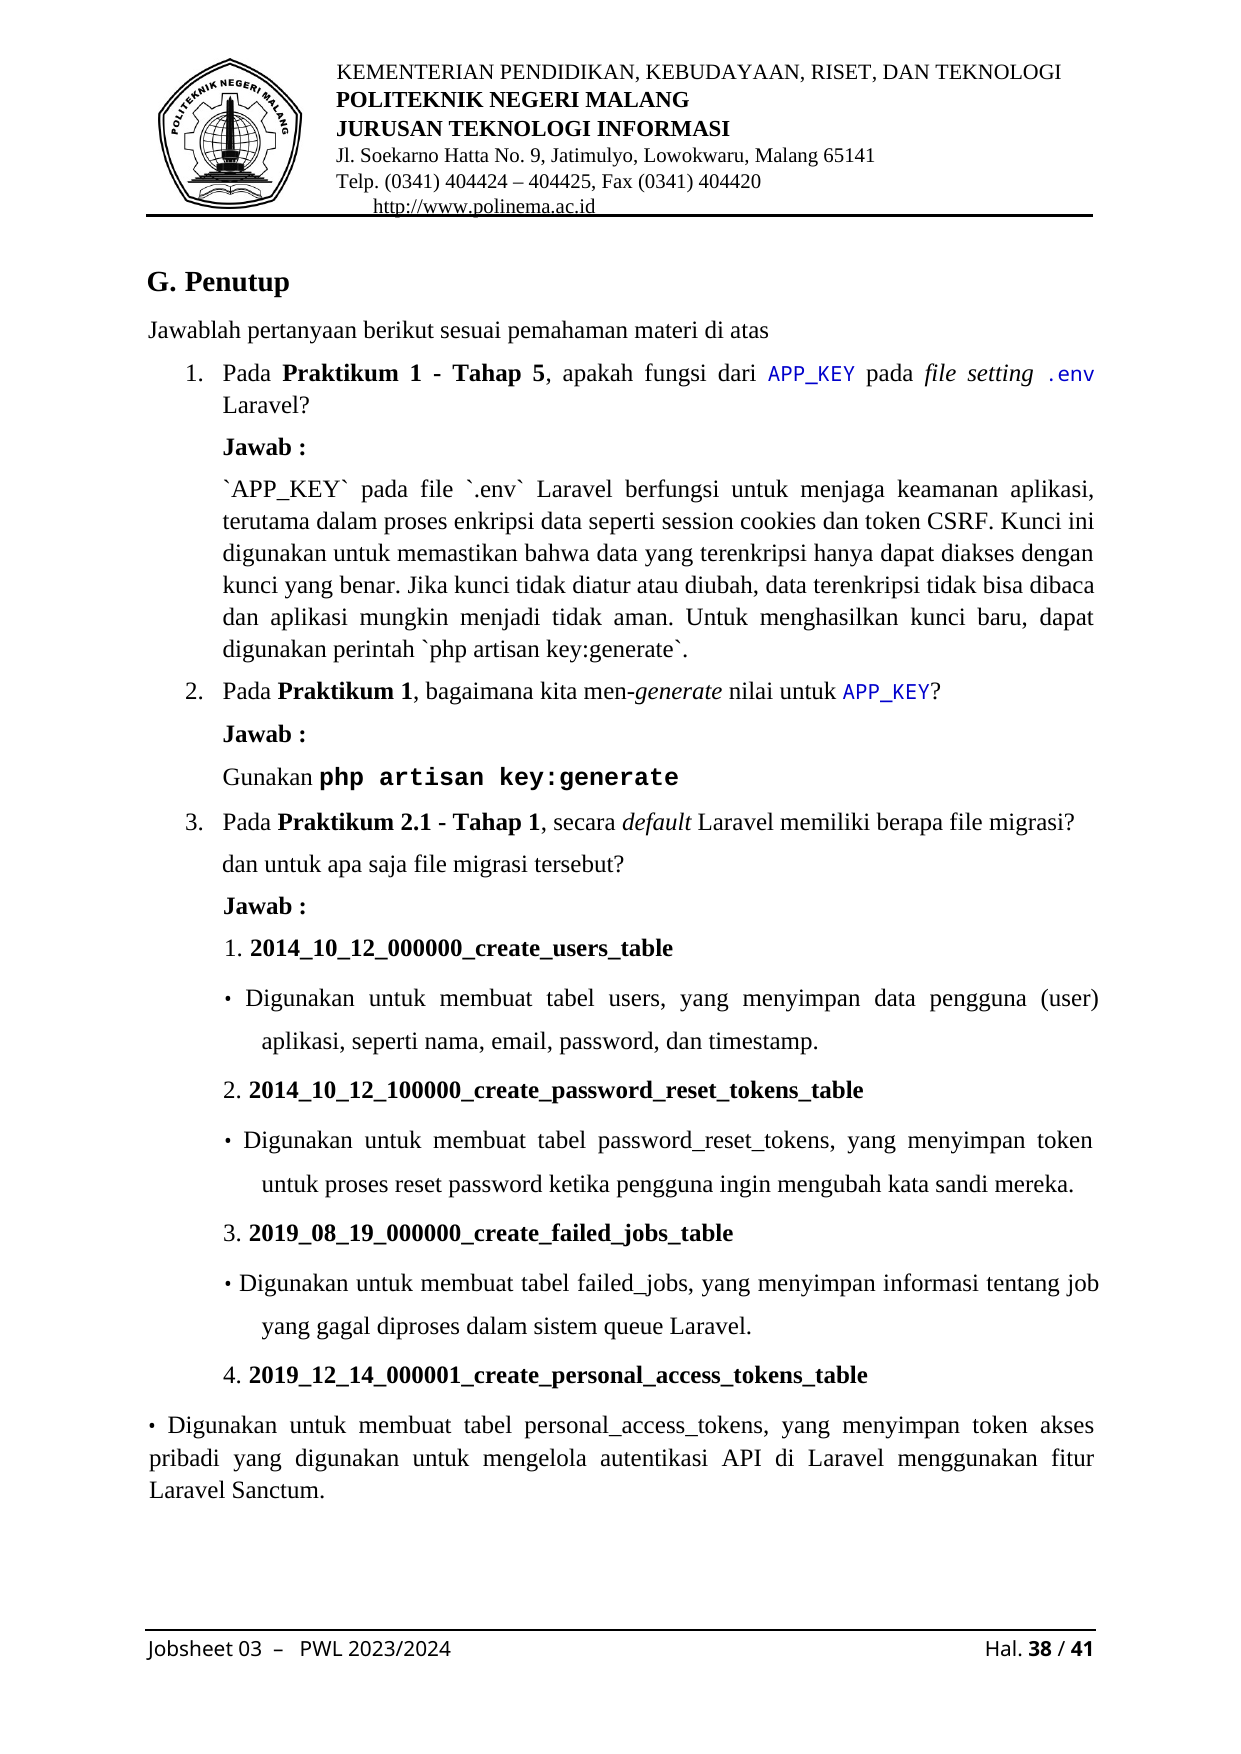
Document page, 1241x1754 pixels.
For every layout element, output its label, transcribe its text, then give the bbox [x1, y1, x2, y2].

text dan untuk apa saja file migrasi tersebut? [222, 849, 1095, 877]
text Jawab : [148, 891, 1095, 920]
text `APP_KEY` pada file `.env` Laravel berfungsi untuk menjaga keamanan aplikasi, terutama dalam proses enkripsi data seperti session cookies dan token CSRF. Kunci ini digunakan untuk memastikan bahwa data yang terenkripsi hanya dapat diakses dengan kunci yang benar. Jika kunci tidak diatur atau diubah, data terenkripsi tidak bisa dibaca dan aplikasi mungkin menjadi tidak aman. Untuk menghasilkan kunci baru, dapat digunakan perintah `php artisan key:generate`. [222, 474, 1095, 662]
list Pada Praktikum 2.1 - Tahap 1, secara default Laravel memiliki berapa file migrasi? [185, 807, 1095, 835]
text Gunakan php artisan key:generate [222, 762, 1095, 793]
text • Digunakan untuk membuat tabel personal_access_tokens, yang menyimpan token akses pribadi yang digunakan untuk mengelola autentikasi API di Laravel menggunakan fitur Laravel Sanctum. [148, 1410, 1095, 1503]
text • Digunakan untuk membuat tabel failed_jobs, yang menyimpan informasi tentang job yang gagal diproses dalam sistem queue Laravel. [224, 1268, 1100, 1340]
list Pada Praktikum 1, bagaimana kita men-generate nilai untuk APP_KEY? [185, 676, 1095, 705]
text • Digunakan untuk membuat tabel password_reset_tokens, yang menyimpan token untuk proses reset password ketika pengguna ingin mengubah kata sandi mereka. [224, 1126, 1094, 1197]
text 1. 2014_10_12_000000_create_users_table [223, 933, 1100, 962]
text Jawab : [222, 432, 1095, 461]
text Jawablah pertanyaan berikut sesuai pemahaman materi di atas [148, 315, 1095, 344]
text 4. 2019_12_14_000001_create_personal_access_tokens_table [223, 1360, 1100, 1389]
text Jawab : [222, 719, 1095, 748]
subtitle G. Penutup [146, 264, 1100, 298]
list Pada Praktikum 1 - Tahap 5, apakah fungsi dari APP_KEY pada file setting .env Laravel? [185, 358, 1095, 419]
text • Digunakan untuk membuat tabel users, yang menyimpan data pengguna (user) aplikasi, seperti nama, email, password, dan timestamp. [224, 983, 1100, 1055]
picture [158, 58, 304, 209]
text 3. 2019_08_19_000000_create_failed_jobs_table [223, 1218, 1100, 1247]
text 2. 2014_10_12_100000_create_password_reset_tokens_table [223, 1076, 1100, 1104]
